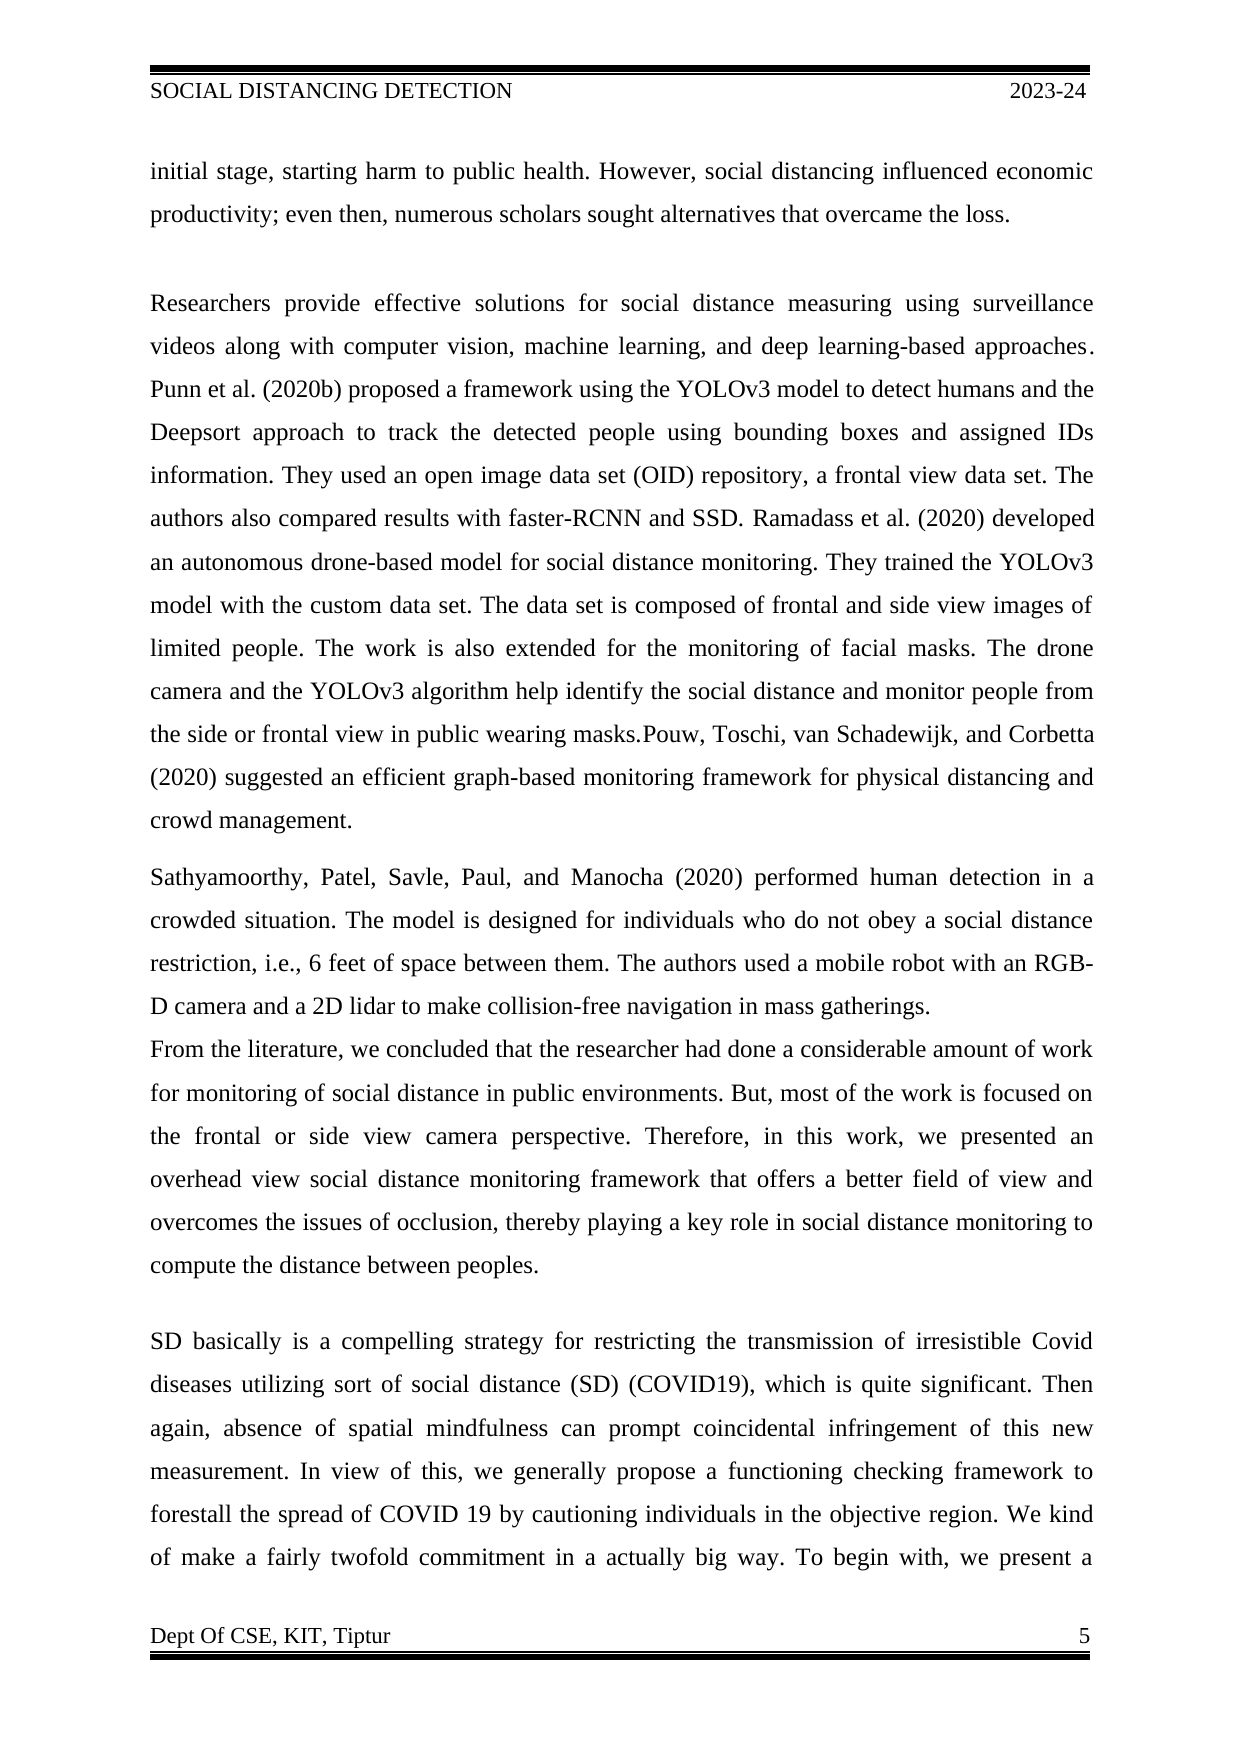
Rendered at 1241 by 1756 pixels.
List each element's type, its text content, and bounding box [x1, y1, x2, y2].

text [150, 1326, 1094, 1571]
text Researchers provide effective solutions for social distance measuring using surveillance videos along with computer vision, machine learning, and deep learning-based approaches. Punn et al. (2020b) proposed a framework using the YOLOv3 model to detect humans and the Deepsort approach to track the detected people using bounding boxes and assigned IDs information. They used an open image data set (OID) repository, a frontal view data set. The authors also compared results with faster-RCNN and SSD. Ramadass et al. (2020) developed an autonomous drone-based model for social distance monitoring. They trained the YOLOv3 model with the custom data set. The data set is composed of frontal and side view images of limited people. The work is also extended for the monitoring of facial masks. The drone camera and the YOLOv3 algorithm help identify the social distance and monitor people from the side or frontal view in public wearing masks.Pouw, Toschi, van Schadewijk, and Corbetta (2020) suggested an efficient graph-based monitoring framework for physical distancing and crowd management. [150, 288, 1094, 834]
text From the literature, we concluded that the researcher had done a considerable amount of work for monitoring of social distance in public environments. But, most of the work is focused on the frontal or side view camera perspective. Therefore, in this work, we presented an overhead view social distance monitoring framework that offers a better field of view and overcomes the issues of occlusion, thereby playing a key role in social distance monitoring to compute the distance between peoples. [150, 1034, 1094, 1279]
text Sathyamoorthy, Patel, Savle, Paul, and Manocha (2020) performed human detection in a crowded situation. The model is designed for individuals who do not obey a social distance restriction, i.e., 6 feet of space between them. The authors used a mobile robot with an RGB-D camera and a 2D lidar to make collision-free navigation in mass gatherings. [150, 862, 1094, 1020]
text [150, 156, 1094, 228]
